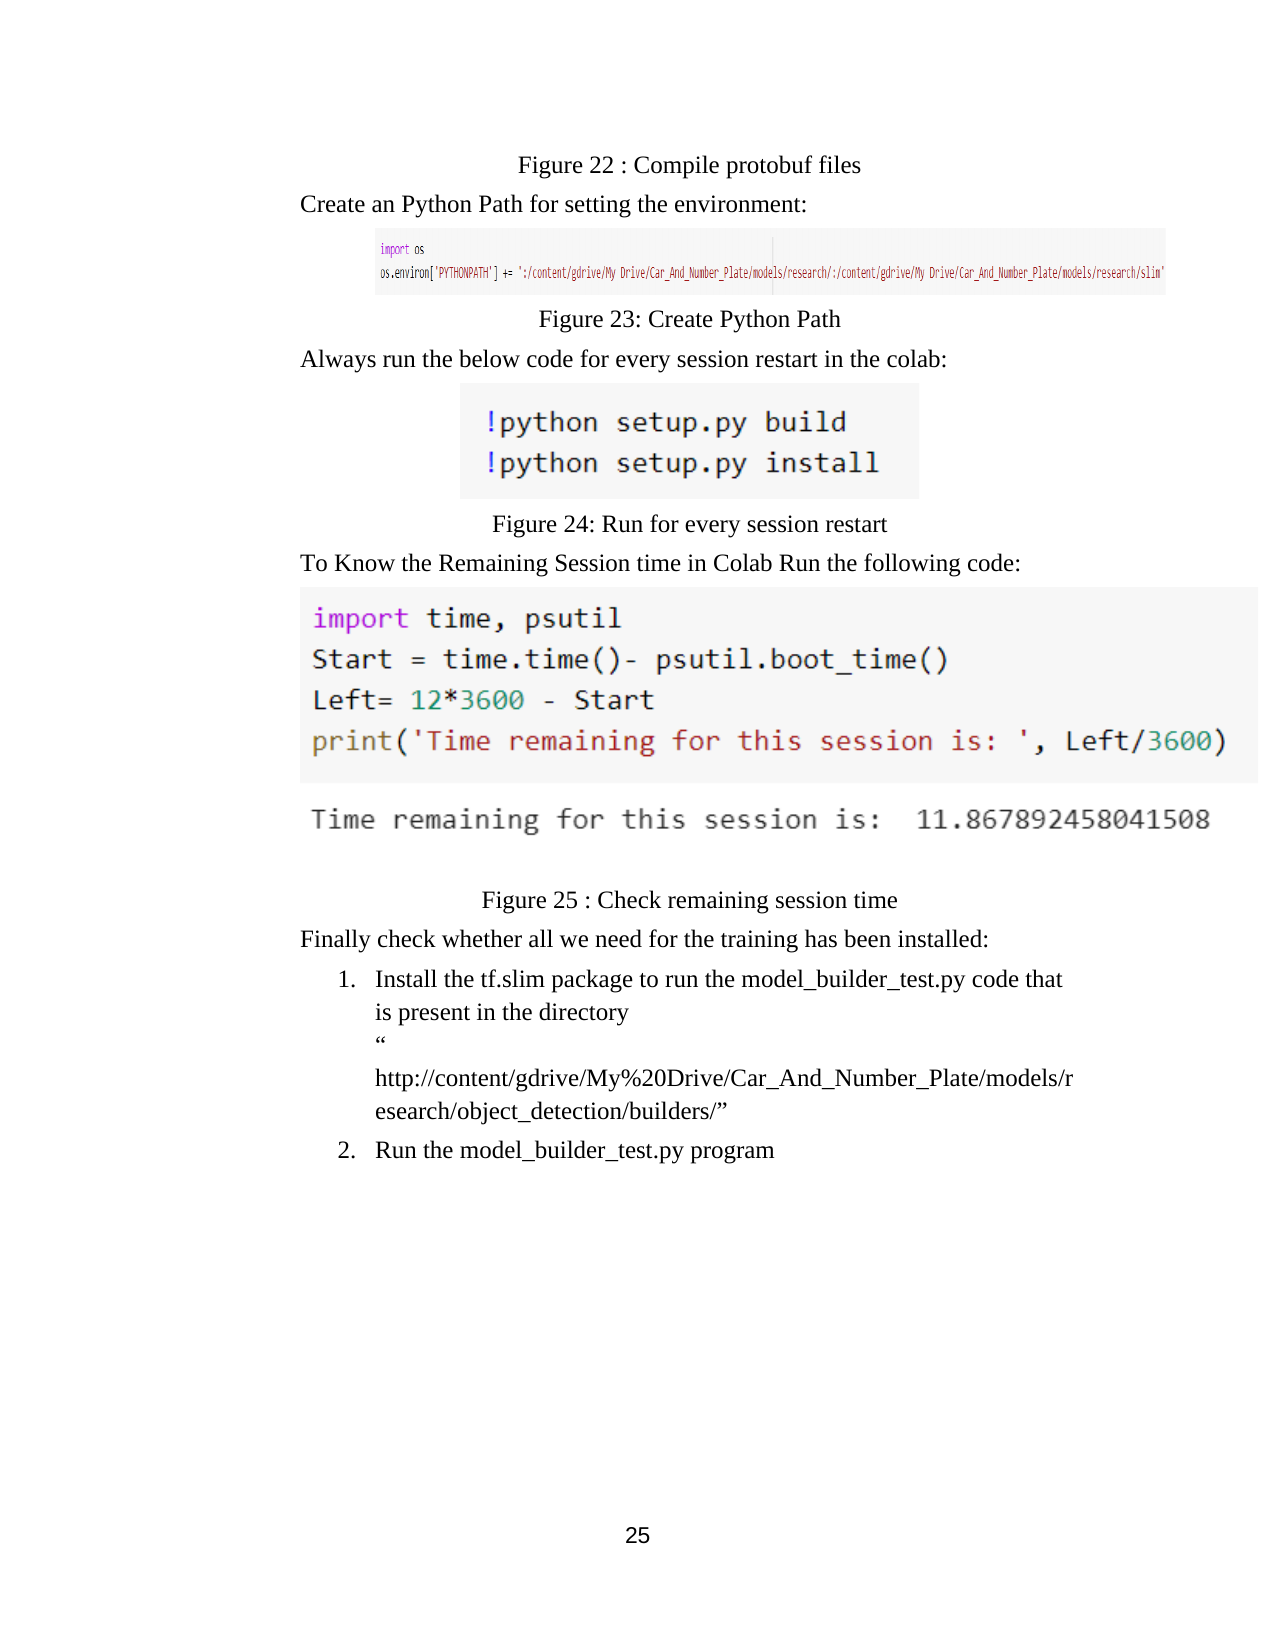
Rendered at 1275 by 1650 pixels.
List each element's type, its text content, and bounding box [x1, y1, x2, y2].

text Always run the below code for every session restart in the colab: [300, 344, 1079, 373]
text Create an Python Path for setting the environment: [300, 189, 1079, 218]
picture [300, 587, 1259, 876]
list Install the tf.slim package to run the model_builder_test.py code that is present in the directory “http://content/gdrive/My%20Drive/Car_And_Number_Plate/models/research/object_detection/builders/” [337, 964, 1079, 1125]
text Figure 25 : Check remaining session time [300, 885, 1079, 914]
text To Know the Remaining Session time in Colab Run the following code: [300, 548, 1079, 577]
text Finally check whether all we need for the training has been installed: [300, 924, 1079, 953]
picture [375, 228, 1166, 295]
text Figure 23: Create Python Path [300, 304, 1079, 333]
list Run the model_builder_test.py program [337, 1135, 1079, 1164]
text Figure 24: Run for every session restart [300, 509, 1079, 538]
text Figure 22 : Compile protobuf files [300, 150, 1079, 179]
picture [460, 383, 920, 499]
